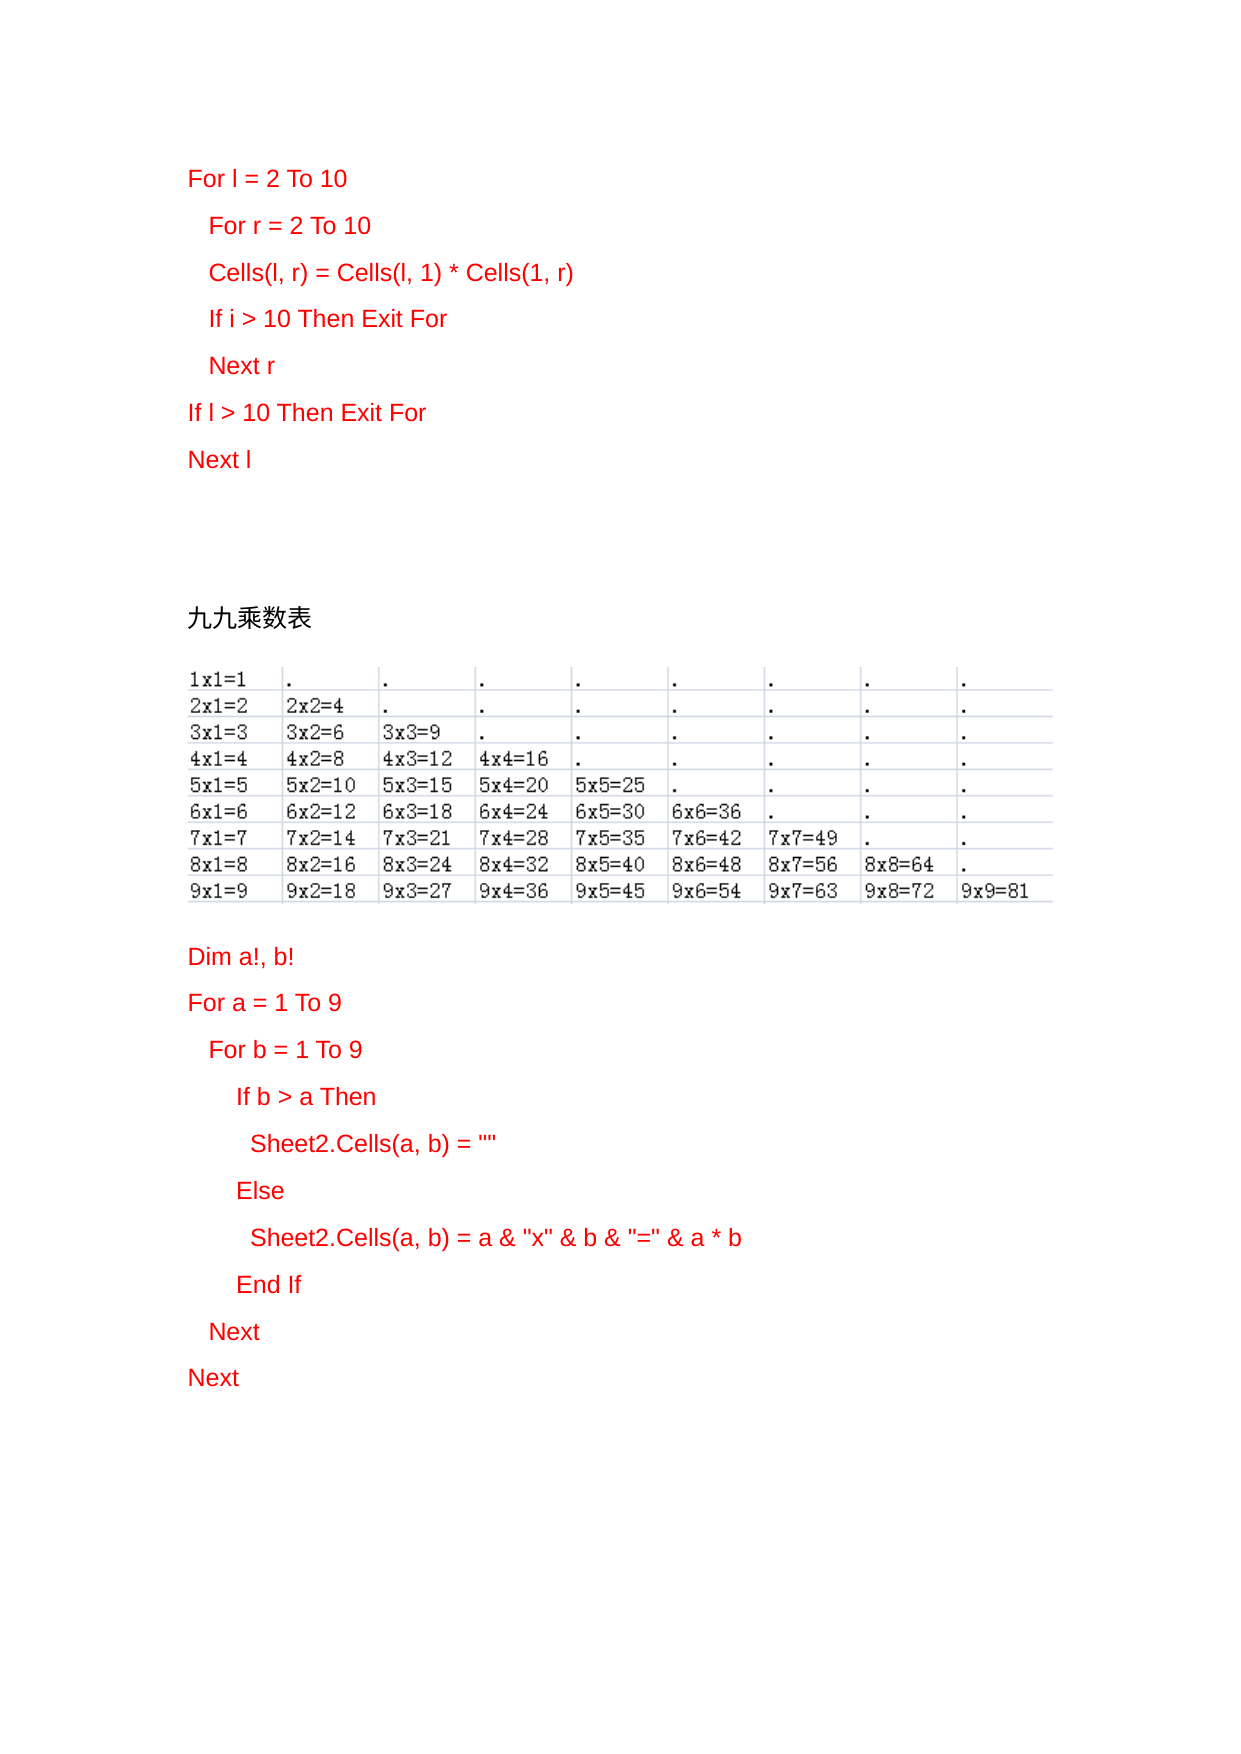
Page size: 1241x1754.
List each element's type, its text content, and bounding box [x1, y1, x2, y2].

text If i > 10 Then Exit For [187, 303, 1053, 335]
text Sheet2.Cells(a, b) = "" [187, 1127, 1053, 1159]
text Cells(l, r) = Cells(l, 1) * Cells(1, r) [187, 256, 1053, 288]
text For b = 1 To 9 [187, 1033, 1053, 1066]
text Next l [187, 443, 1053, 476]
text Else [187, 1174, 1053, 1206]
text If l > 10 Then Exit For [187, 396, 1053, 429]
text End If [187, 1268, 1053, 1300]
text Dim a!, b! [187, 939, 1053, 972]
text Next [187, 1314, 1053, 1347]
text If b > a Then [187, 1080, 1053, 1113]
text For l = 2 To 10 [187, 162, 1053, 194]
text Sheet2.Cells(a, b) = a & "x" & b & "=" & a * b [187, 1221, 1053, 1253]
text For a = 1 To 9 [187, 986, 1053, 1019]
text Next [187, 1361, 1053, 1394]
text 九九乘数表 [187, 584, 1053, 649]
text For r = 2 To 10 [187, 209, 1053, 241]
text Next r [187, 349, 1053, 382]
picture [187, 667, 1053, 904]
